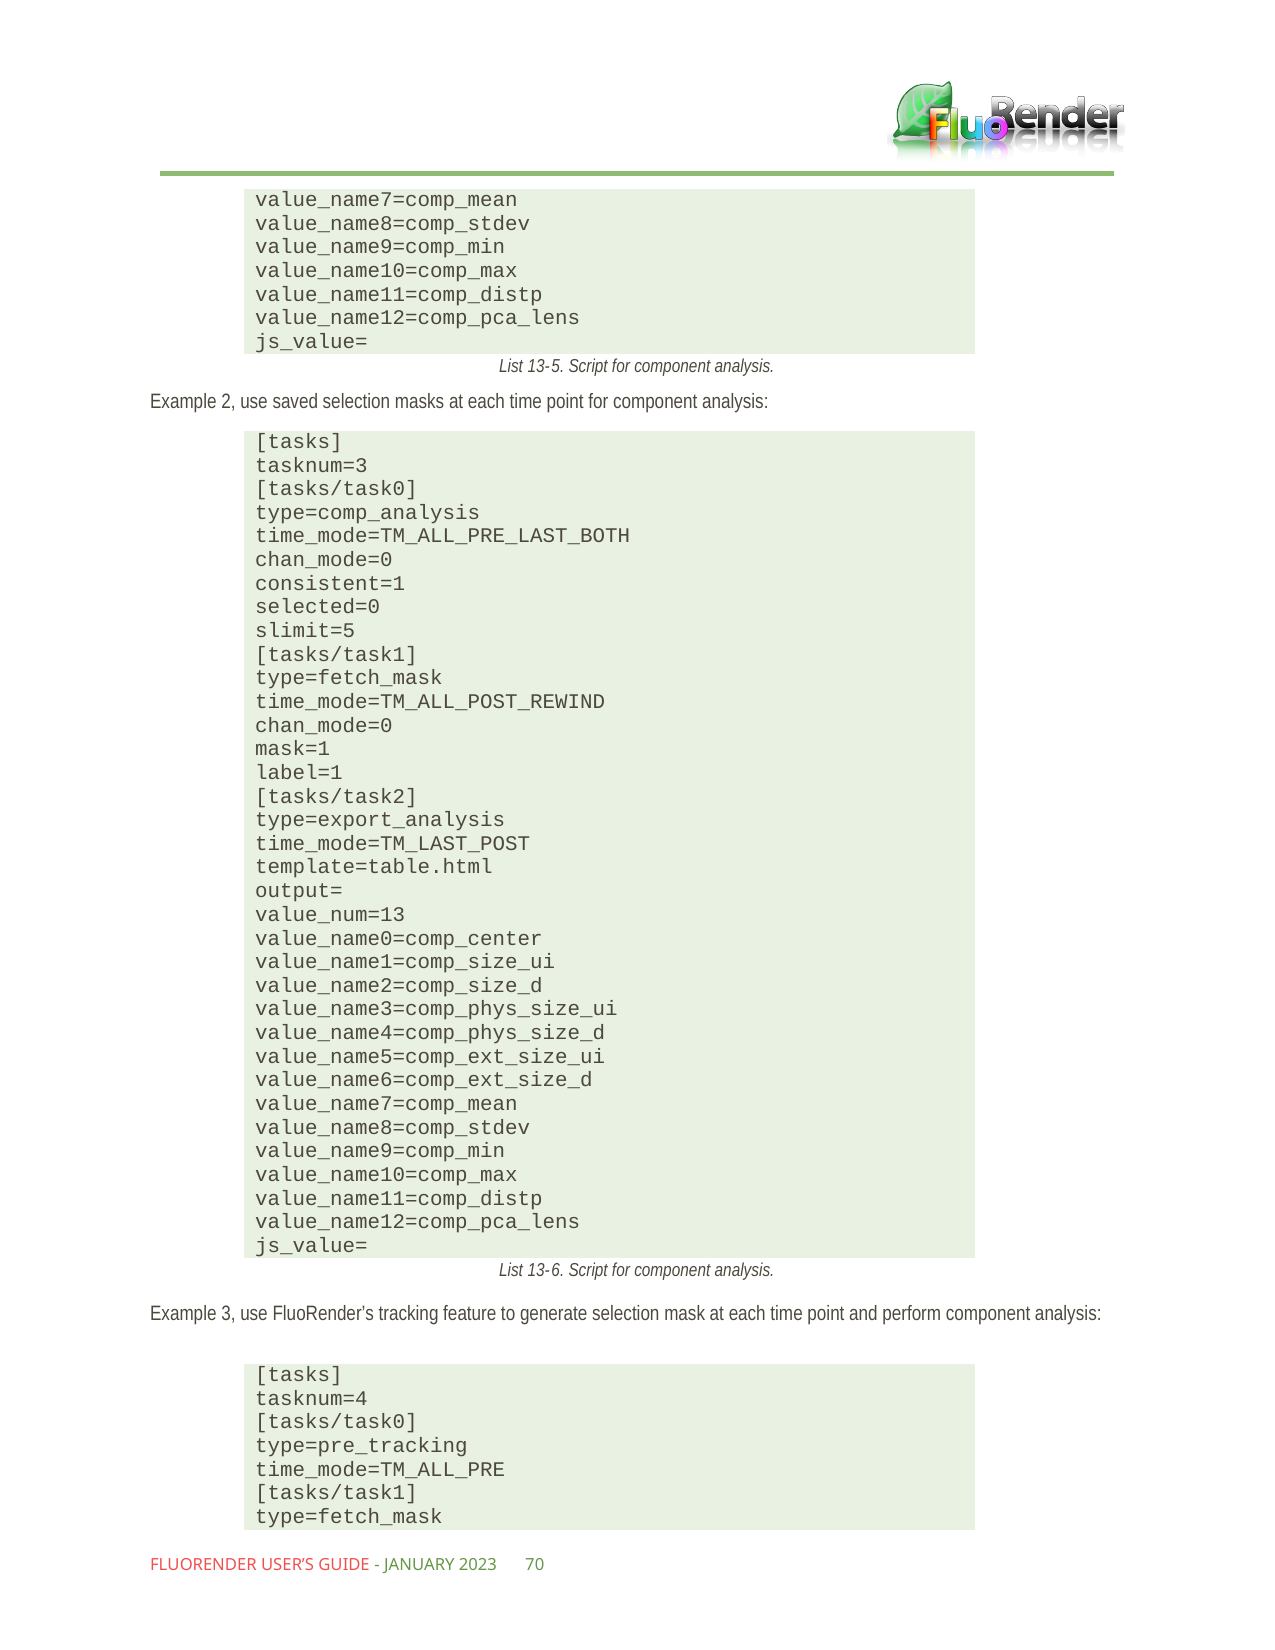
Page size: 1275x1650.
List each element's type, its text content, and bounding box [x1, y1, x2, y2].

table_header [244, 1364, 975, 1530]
picture [887, 75, 1125, 165]
text List 13-5. Script for component analysis. [150, 354, 1125, 376]
text Example 2, use saved selection masks at each time point for component analysis: [150, 388, 1125, 412]
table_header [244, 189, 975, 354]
text List 13-6. Script for component analysis. [150, 1258, 1125, 1280]
text Example 3, use FluoRender’s tracking feature to generate selection mask at each time point and perform component analysis: [150, 1301, 1125, 1325]
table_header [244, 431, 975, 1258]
